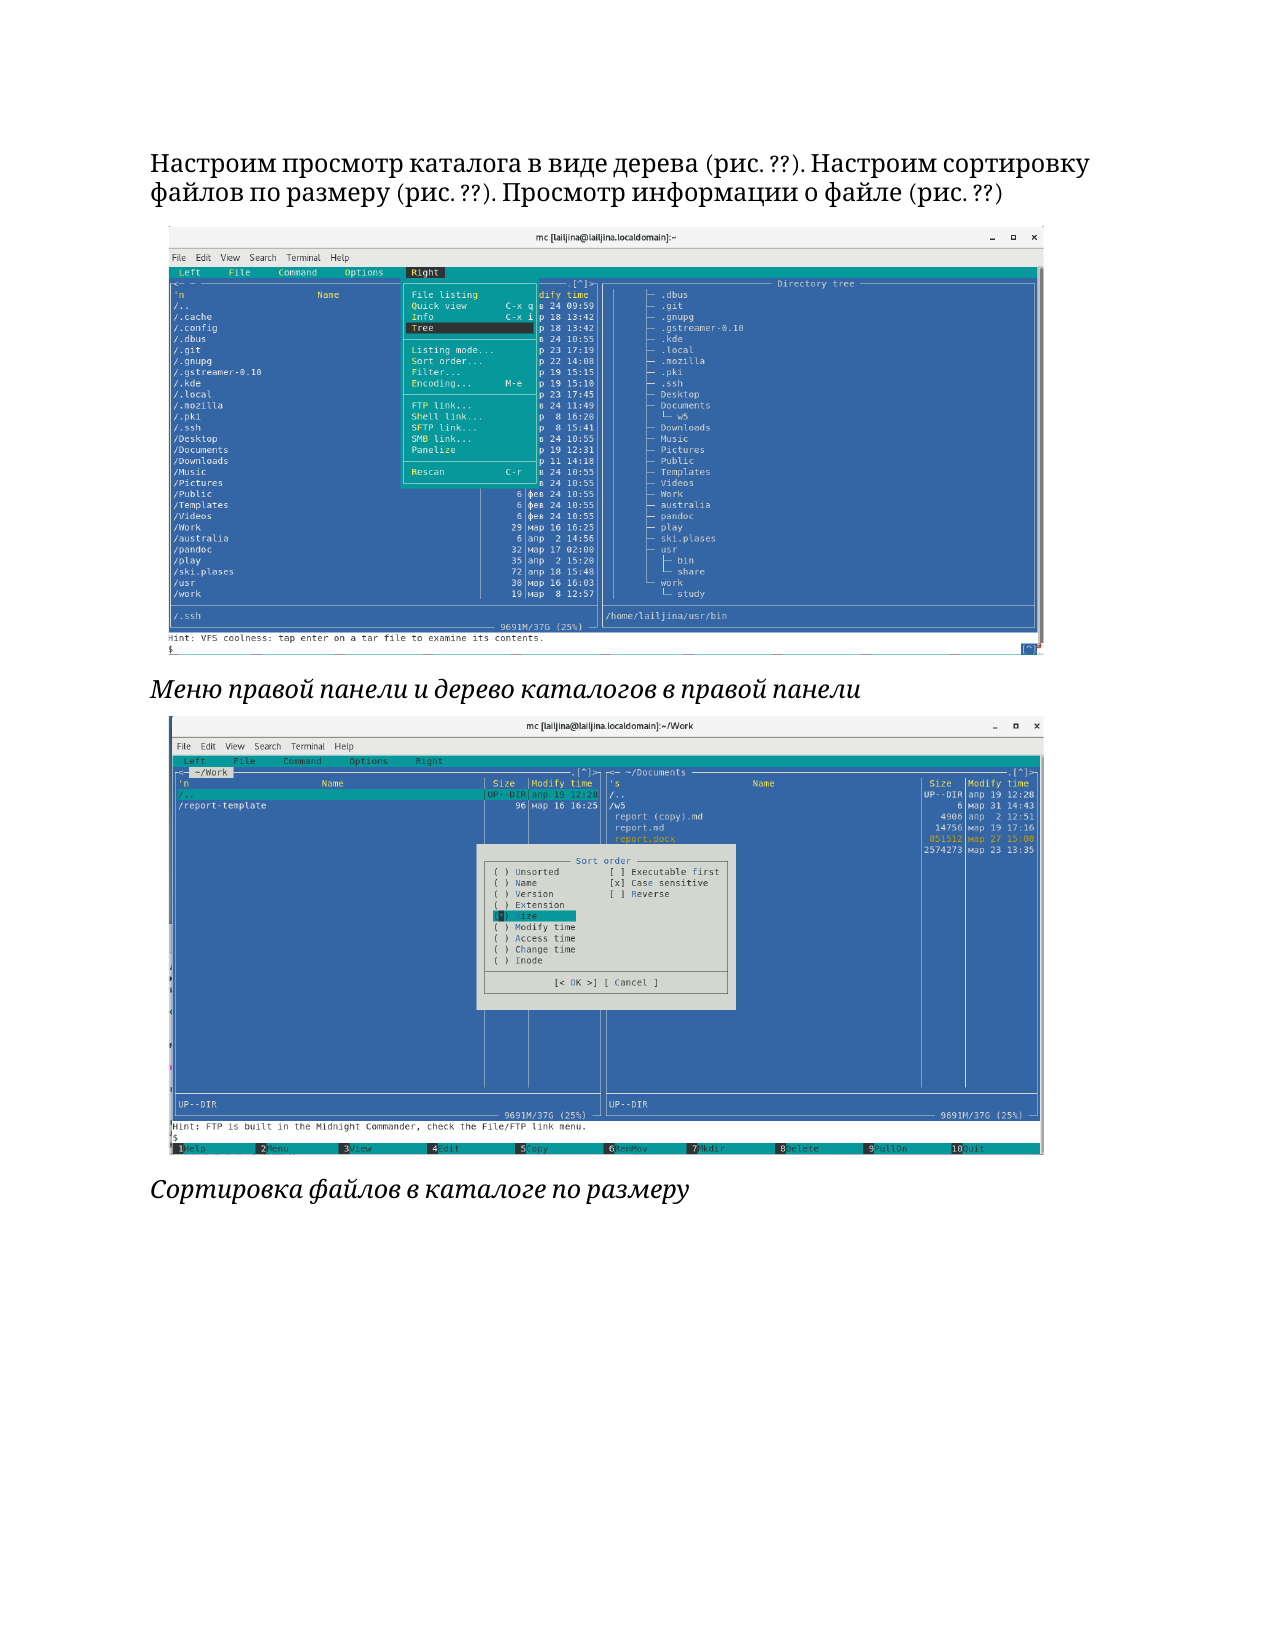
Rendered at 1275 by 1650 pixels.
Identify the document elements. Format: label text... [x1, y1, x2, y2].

text Меню правой панели и дерево каталогов в правой панели [150, 676, 1125, 704]
text Настроим просмотр каталога в виде дерева (рис. ??). Настроим сортировку файлов по размеру (рис. ??). Просмотр информации о файле (рис. ??) [150, 150, 1125, 207]
text Сортировка файлов в каталоге по размеру [150, 1176, 1125, 1204]
picture [168, 716, 1044, 1155]
picture [168, 226, 1044, 655]
